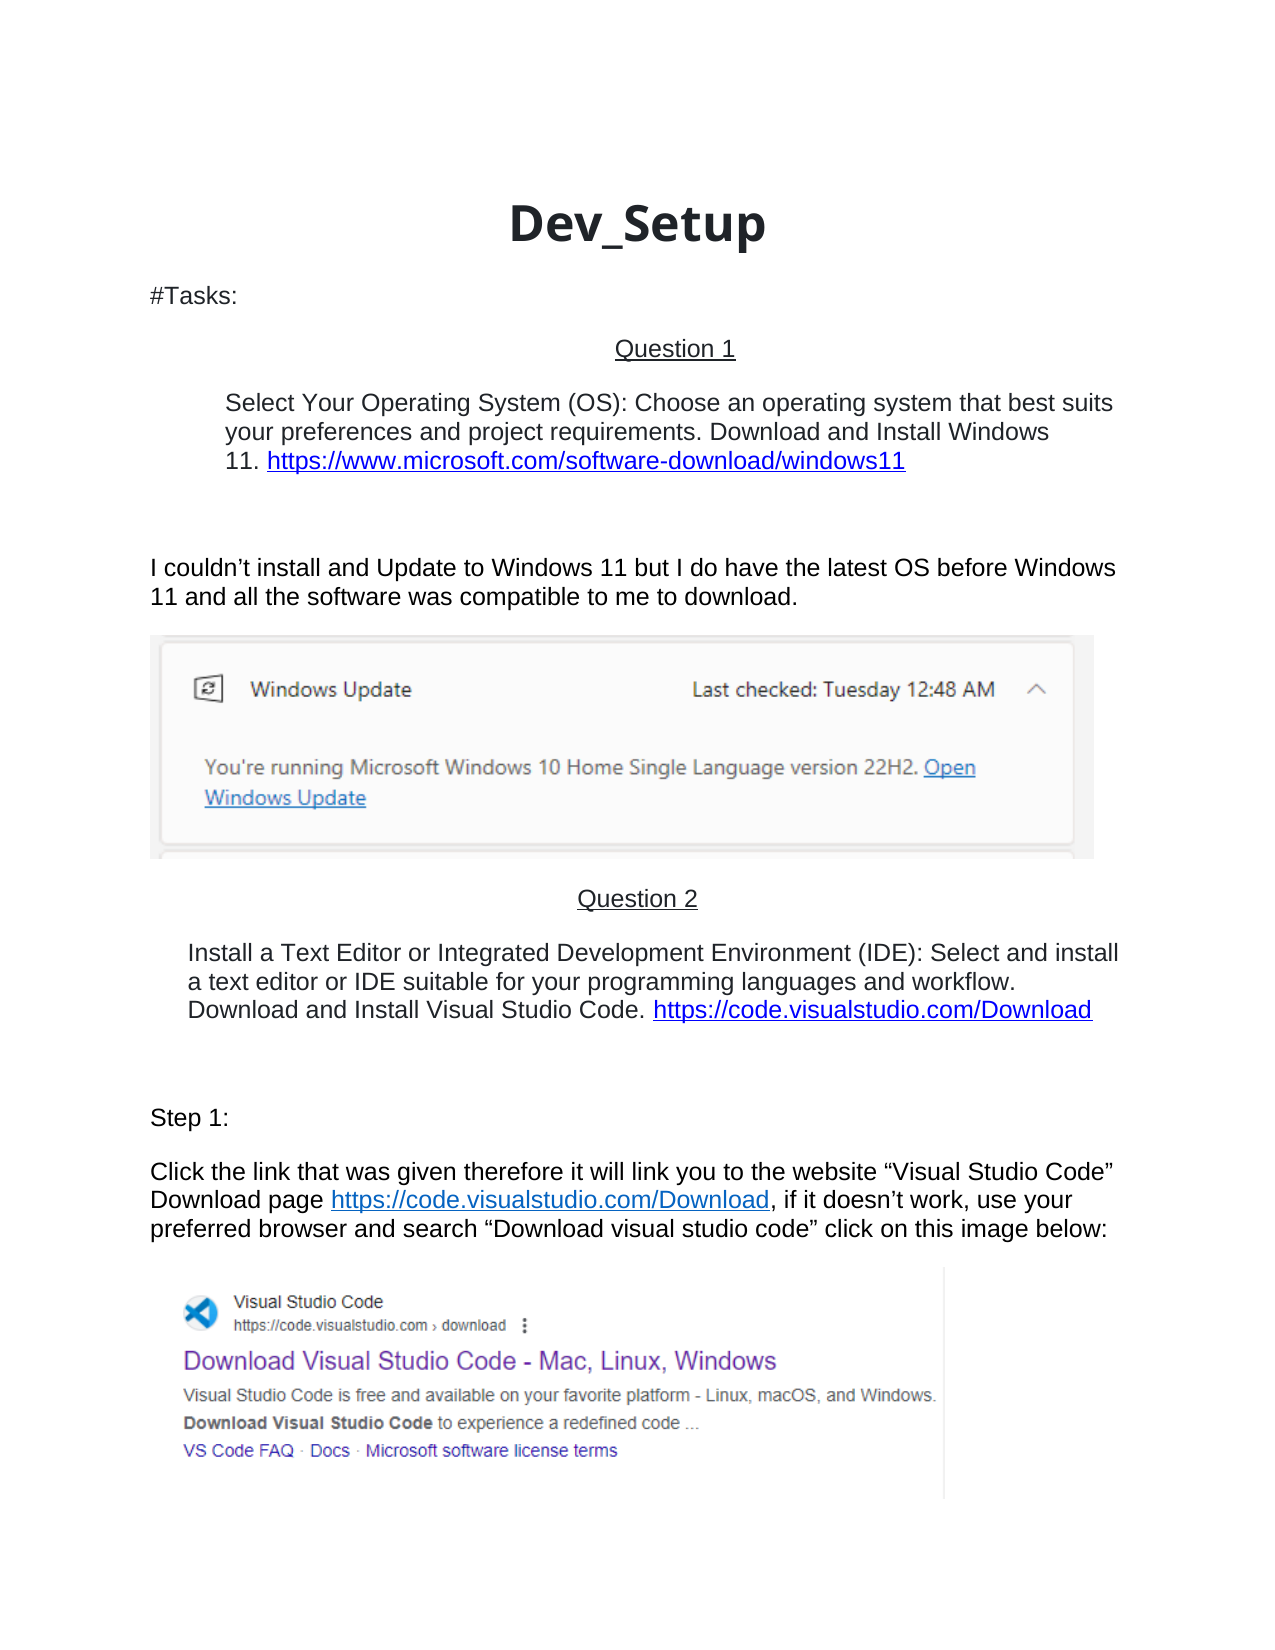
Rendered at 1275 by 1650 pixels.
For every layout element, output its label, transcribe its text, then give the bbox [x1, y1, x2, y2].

text I couldn’t install and Update to Windows 11 but I do have the latest OS before Windows 11 and all the software was compatible to me to download. [150, 553, 1125, 611]
text Select Your Operating System (OS): Choose an operating system that best suits your preferences and project requirements. Download and Install Windows 11. https://www.microsoft.com/software-download/windows11 [225, 388, 1125, 474]
text Question 2 [150, 884, 1125, 913]
text Dev_Setup [150, 187, 1125, 256]
picture [150, 635, 1094, 859]
picture [150, 1267, 945, 1499]
text Question 1 [225, 334, 1125, 363]
text #Tasks: [150, 281, 1125, 309]
text Install a Text Editor or Integrated Development Environment (IDE): Select and install a text editor or IDE suitable for your programming languages and workflow. Download and Install Visual Studio Code. https://code.visualstudio.com/Download [187, 938, 1125, 1024]
text Click the link that was given therefore it will link you to the website “Visual Studio Code” Download page https://code.visualstudio.com/Download, if it doesn’t work, use your preferred browser and search “Download visual studio code” click on this image below: [150, 1157, 1125, 1243]
text Step 1: [150, 1103, 1125, 1132]
